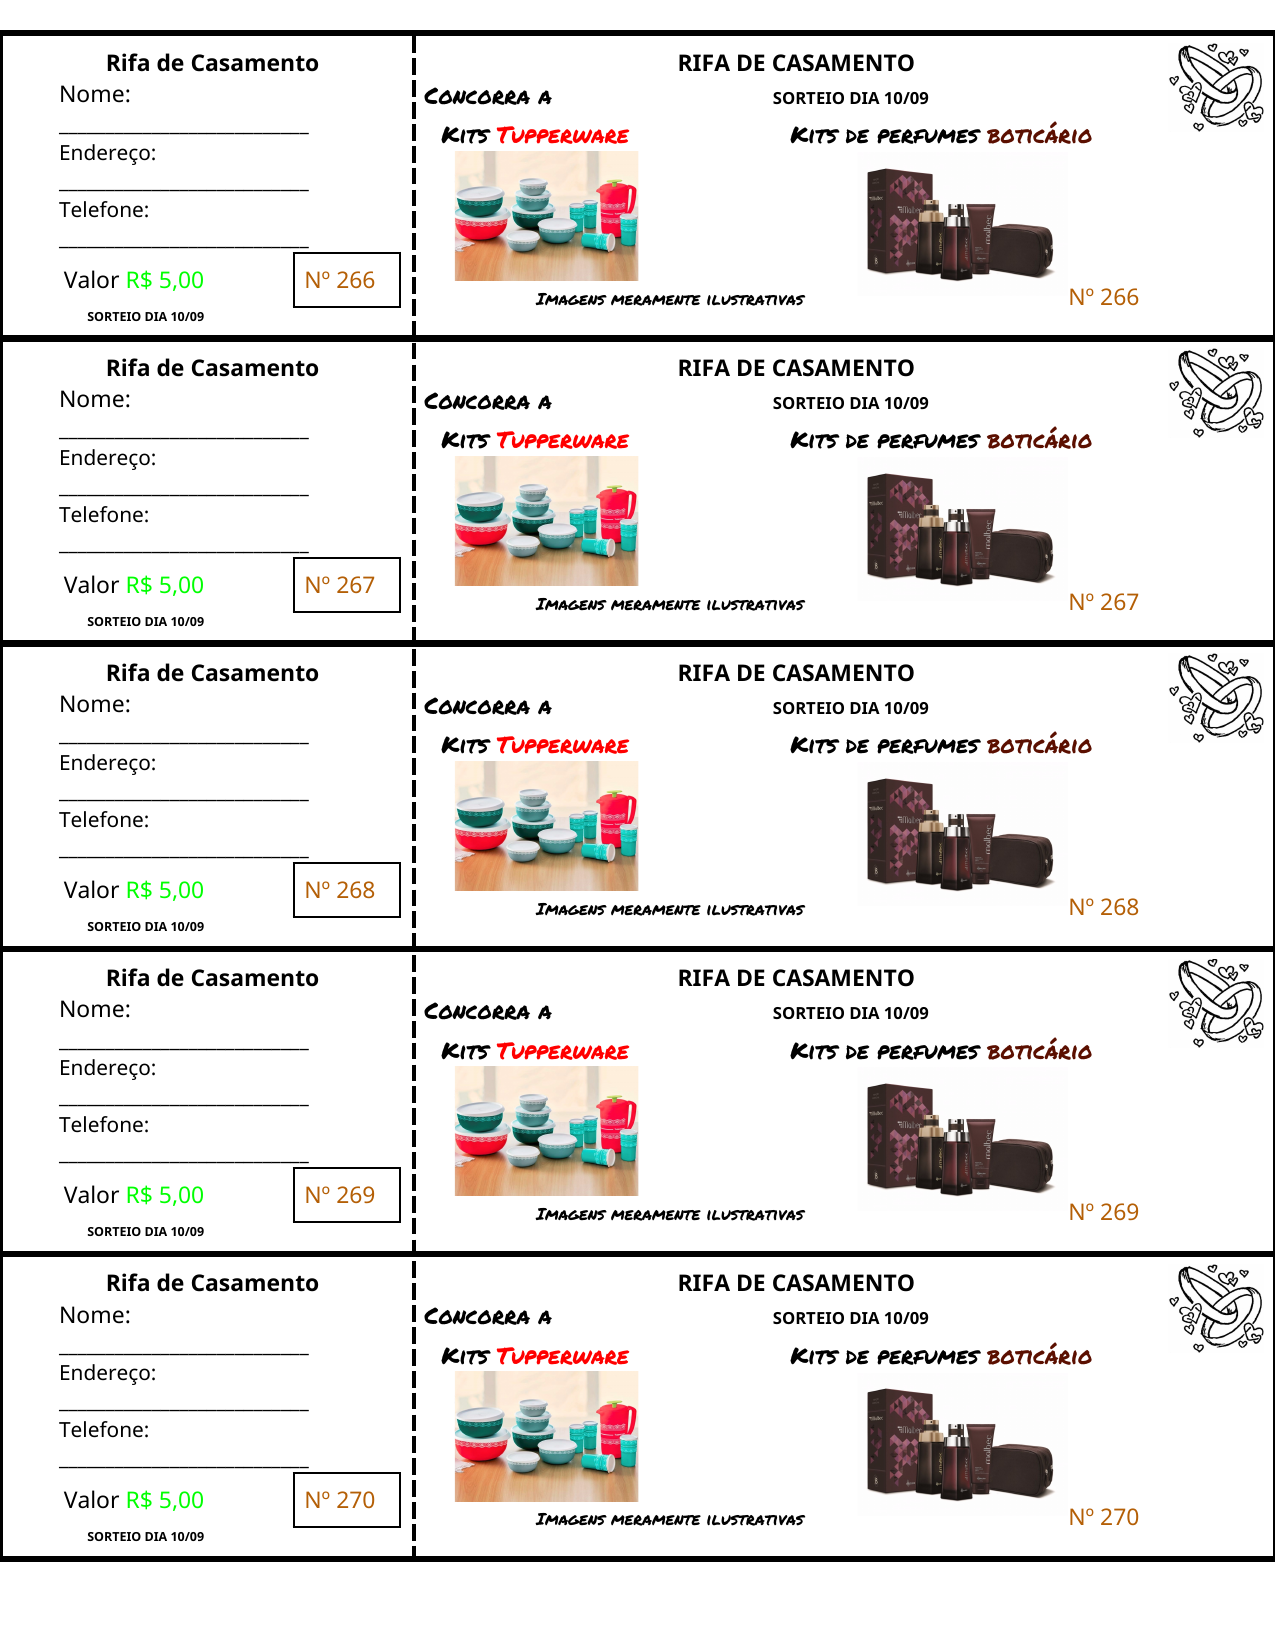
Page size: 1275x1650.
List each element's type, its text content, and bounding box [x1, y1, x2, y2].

table_cell RIFA DE CASAMENTO Concorra a SORTEIO DIA 10/09 Kits Tupperware Kits de perfumes boticário Imagens meramente ilustrativas Nº 268 [414, 647, 1273, 946]
table_cell RIFA DE CASAMENTO Concorra a SORTEIO DIA 10/09 Kits Tupperware Kits de perfumes boticário Imagens meramente ilustrativas Nº 267 [414, 342, 1273, 640]
picture [454, 1066, 639, 1196]
table_cell RIFA DE CASAMENTO Concorra a SORTEIO DIA 10/09 Kits Tupperware Kits de perfumes boticário Imagens meramente ilustrativas Nº 269 [414, 952, 1273, 1251]
table_cell Rifa de Casamento Nome: ___________________________ Endereço: ___________________________ Telefone: ___________________________ SORTEIO DIA 10/09 [3, 1257, 414, 1556]
picture [454, 151, 639, 281]
picture [857, 1067, 1069, 1211]
picture [857, 152, 1069, 296]
picture [454, 761, 639, 891]
table_cell RIFA DE CASAMENTO Concorra a SORTEIO DIA 10/09 Kits Tupperware Kits de perfumes boticário Imagens meramente ilustrativas Nº 270 [414, 1257, 1273, 1556]
table_cell Rifa de Casamento Nome: ___________________________ Endereço: ___________________________ Telefone: ___________________________ SORTEIO DIA 10/09 [3, 647, 414, 946]
picture [1168, 1264, 1264, 1353]
table_header RIFA DE CASAMENTO Concorra a SORTEIO DIA 10/09 Kits Tupperware Kits de perfumes boticário Imagens meramente ilustrativas Nº 266 [414, 36, 1273, 335]
picture [857, 457, 1069, 601]
picture [857, 762, 1069, 906]
picture [454, 1371, 639, 1502]
picture [1168, 348, 1264, 438]
table_cell Rifa de Casamento Nome: ___________________________ Endereço: ___________________________ Telefone: ___________________________ SORTEIO DIA 10/09 [3, 952, 414, 1251]
table_cell Rifa de Casamento Nome: ___________________________ Endereço: ___________________________ Telefone: ___________________________ SORTEIO DIA 10/09 [3, 342, 414, 640]
picture [1168, 43, 1264, 132]
picture [857, 1373, 1069, 1516]
picture [1168, 653, 1264, 743]
picture [454, 456, 639, 586]
picture [1168, 959, 1264, 1048]
table_header Rifa de Casamento Nome: ___________________________ Endereço: ___________________________ Telefone: ___________________________ SORTEIO DIA 10/09 [3, 36, 414, 335]
